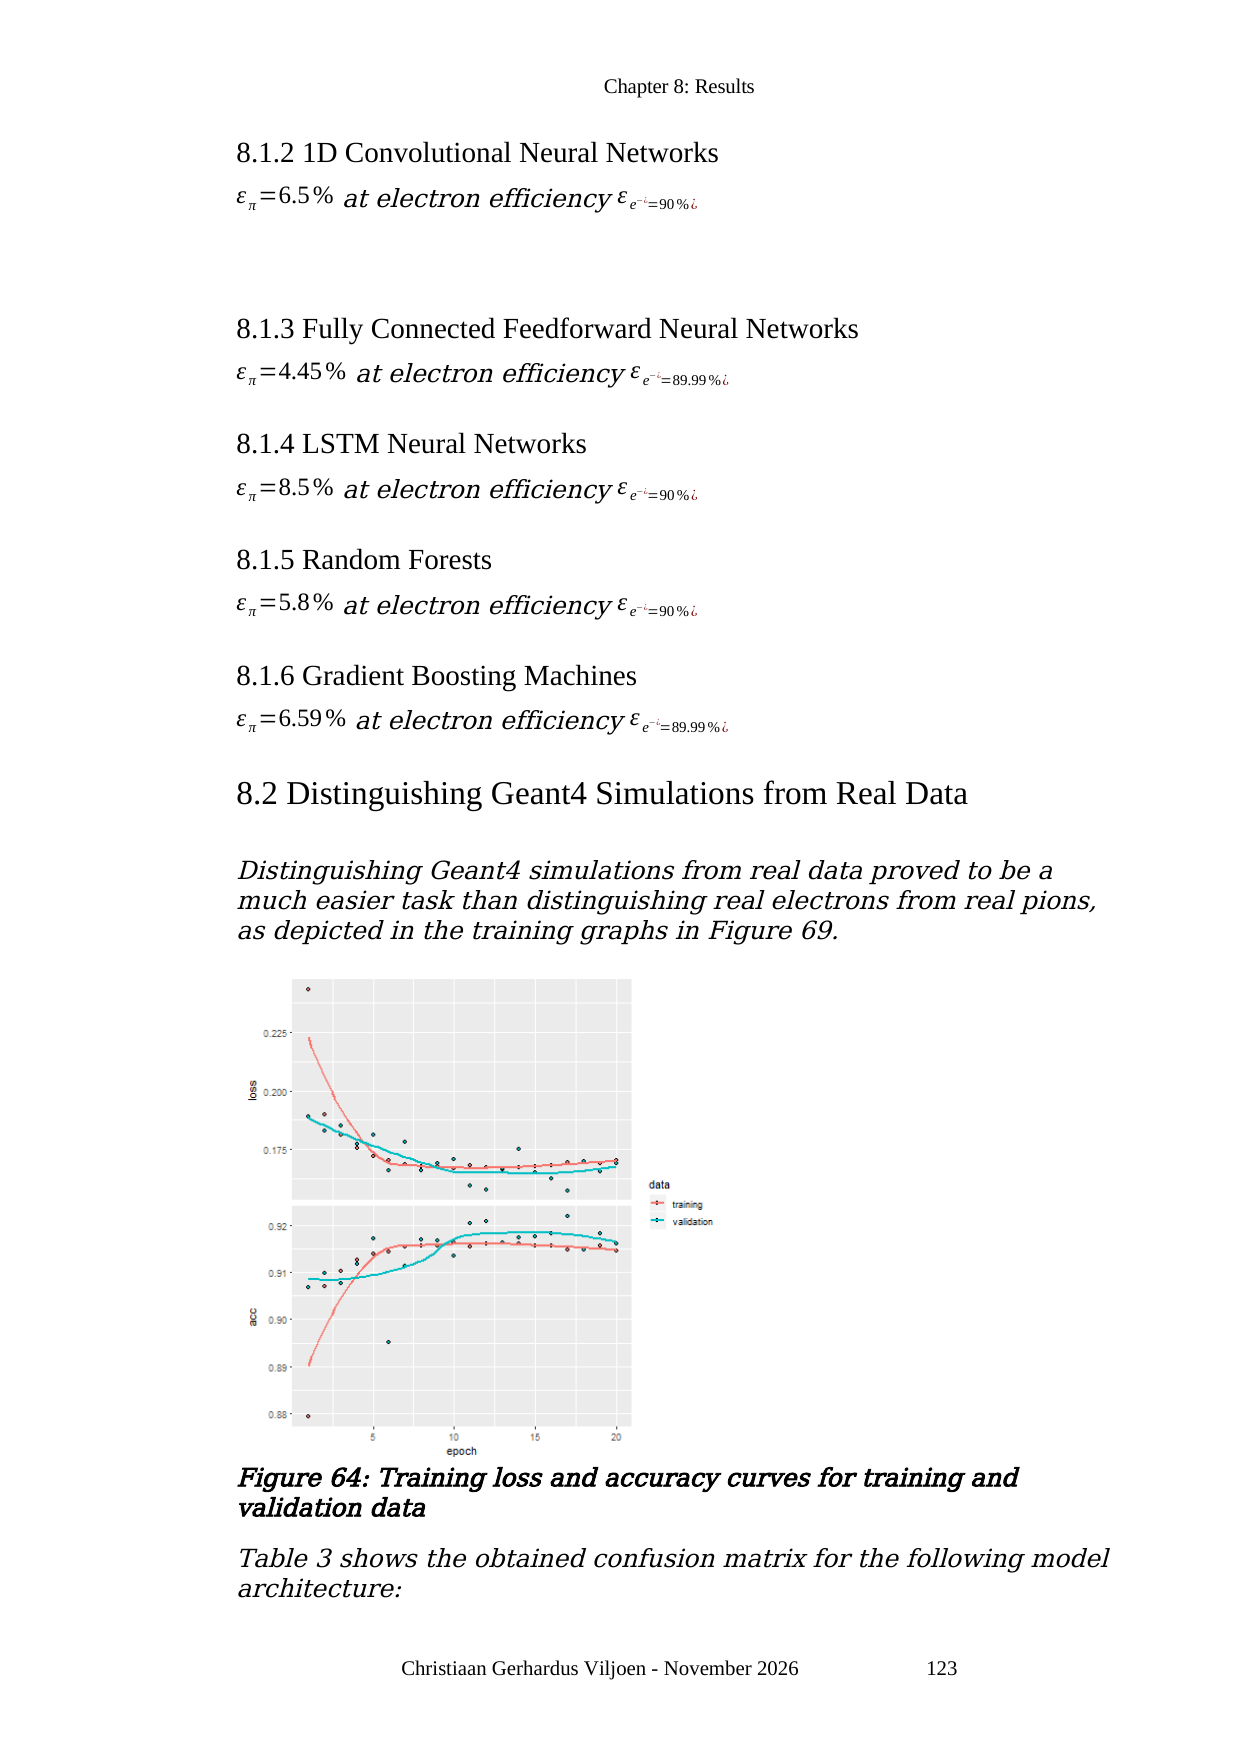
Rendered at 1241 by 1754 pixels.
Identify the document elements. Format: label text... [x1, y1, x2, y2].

text at electron efficiency [236, 473, 1122, 505]
subtitle LSTM Neural Networks [236, 427, 1122, 460]
subtitle Distinguishing Geant4 Simulations from Real Data [236, 773, 1122, 812]
text Table 3 shows the obtained confusion matrix for the following model architecture: [236, 1542, 1122, 1602]
subtitle Gradient Boosting Machines [236, 658, 1122, 691]
subtitle 1D Convolutional Neural Networks [236, 135, 1122, 169]
text at electron efficiency [236, 181, 1122, 213]
subtitle Random Forests [236, 542, 1122, 576]
picture [236, 974, 724, 1462]
text at electron efficiency [236, 588, 1122, 620]
text at electron efficiency [236, 357, 1122, 389]
subtitle Fully Connected Feedforward Neural Networks [236, 311, 1122, 344]
text at electron efficiency [236, 704, 1122, 736]
